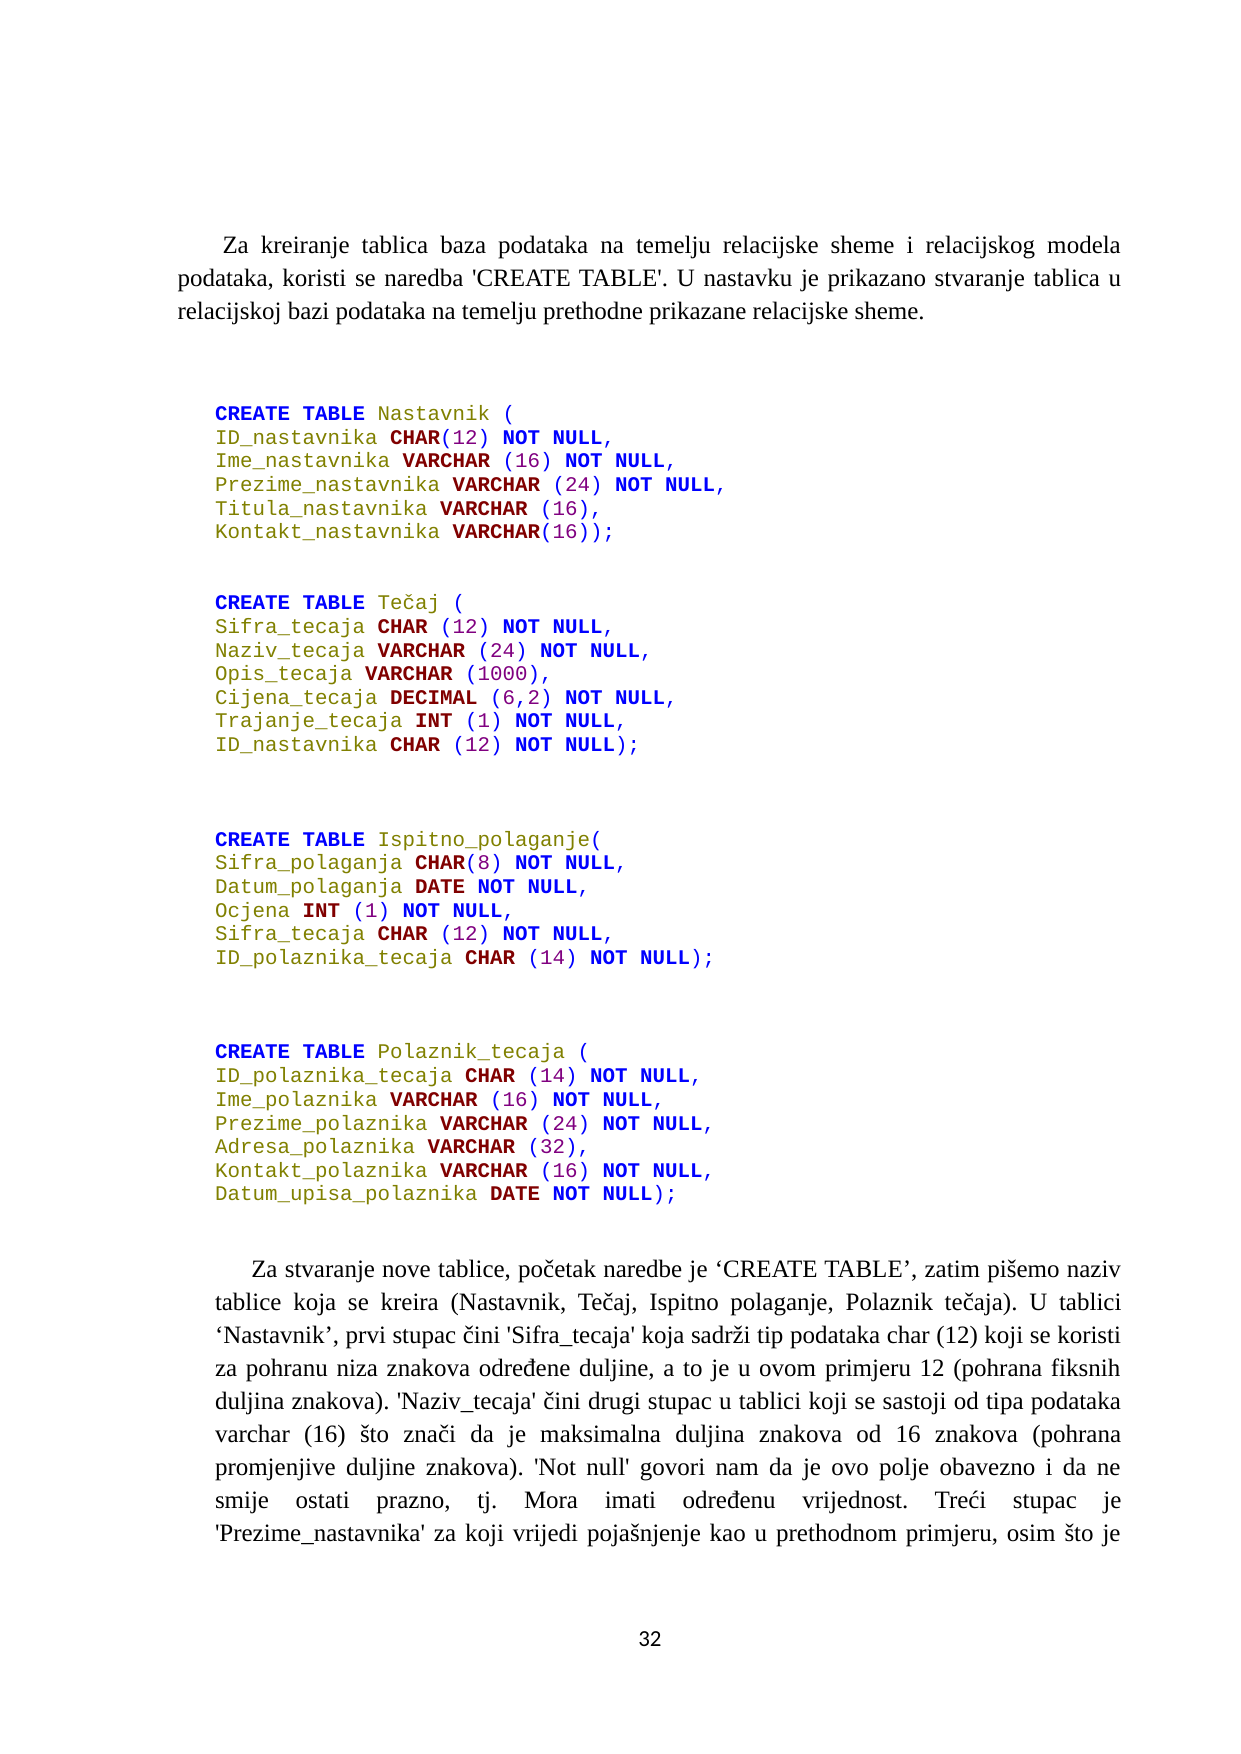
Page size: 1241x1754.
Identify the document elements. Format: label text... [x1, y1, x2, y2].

text Cijena_tecaja DECIMAL (6,2) NOT NULL, [177, 687, 1122, 711]
text Sifra_tecaja CHAR (12) NOT NULL, [177, 923, 1122, 947]
text ID_polaznika_tecaja CHAR (14) NOT NULL); [177, 947, 1122, 971]
text ID_polaznika_tecaja CHAR (14) NOT NULL, [177, 1065, 1122, 1089]
text Datum_upisa_polaznika DATE NOT NULL); [177, 1183, 1122, 1207]
text ID_nastavnika CHAR(12) NOT NULL, [177, 427, 1122, 450]
text Titula_nastavnika VARCHAR (16), [177, 498, 1122, 521]
text CREATE TABLE Nastavnik ( [177, 403, 1122, 427]
text Ocjena INT (1) NOT NULL, [177, 900, 1122, 923]
text Adresa_polaznika VARCHAR (32), [177, 1136, 1122, 1160]
text Ime_polaznika VARCHAR (16) NOT NULL, [177, 1089, 1122, 1112]
text Prezime_polaznika VARCHAR (24) NOT NULL, [177, 1112, 1122, 1136]
text Kontakt_nastavnika VARCHAR(16)); [177, 521, 1122, 545]
text Sifra_polaganja CHAR(8) NOT NULL, [177, 852, 1122, 876]
text CREATE TABLE Polaznik_tecaja ( [177, 1042, 1122, 1065]
text Trajanje_tecaja INT (1) NOT NULL, [177, 711, 1122, 734]
text CREATE TABLE Tečaj ( [177, 592, 1122, 616]
text CREATE TABLE Ispitno_polaganje( [177, 829, 1122, 852]
text Datum_polaganja DATE NOT NULL, [177, 876, 1122, 900]
text Kontakt_polaznika VARCHAR (16) NOT NULL, [177, 1160, 1122, 1183]
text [215, 1254, 1122, 1547]
text Za kreiranje tablica baza podataka na temelju relacijske sheme i relacijskog modela podataka, koristi se naredba 'CREATE TABLE'. U nastavku je prikazano stvaranje tablica u relacijskoj bazi podataka na temelju prethodne prikazane relacijske sheme. [177, 230, 1122, 325]
text Naziv_tecaja VARCHAR (24) NOT NULL, [177, 639, 1122, 663]
text ID_nastavnika CHAR (12) NOT NULL); [177, 734, 1122, 758]
text Sifra_tecaja CHAR (12) NOT NULL, [177, 616, 1122, 639]
text Ime_nastavnika VARCHAR (16) NOT NULL, [177, 450, 1122, 474]
text Prezime_nastavnika VARCHAR (24) NOT NULL, [177, 474, 1122, 498]
text Opis_tecaja VARCHAR (1000), [177, 663, 1122, 687]
